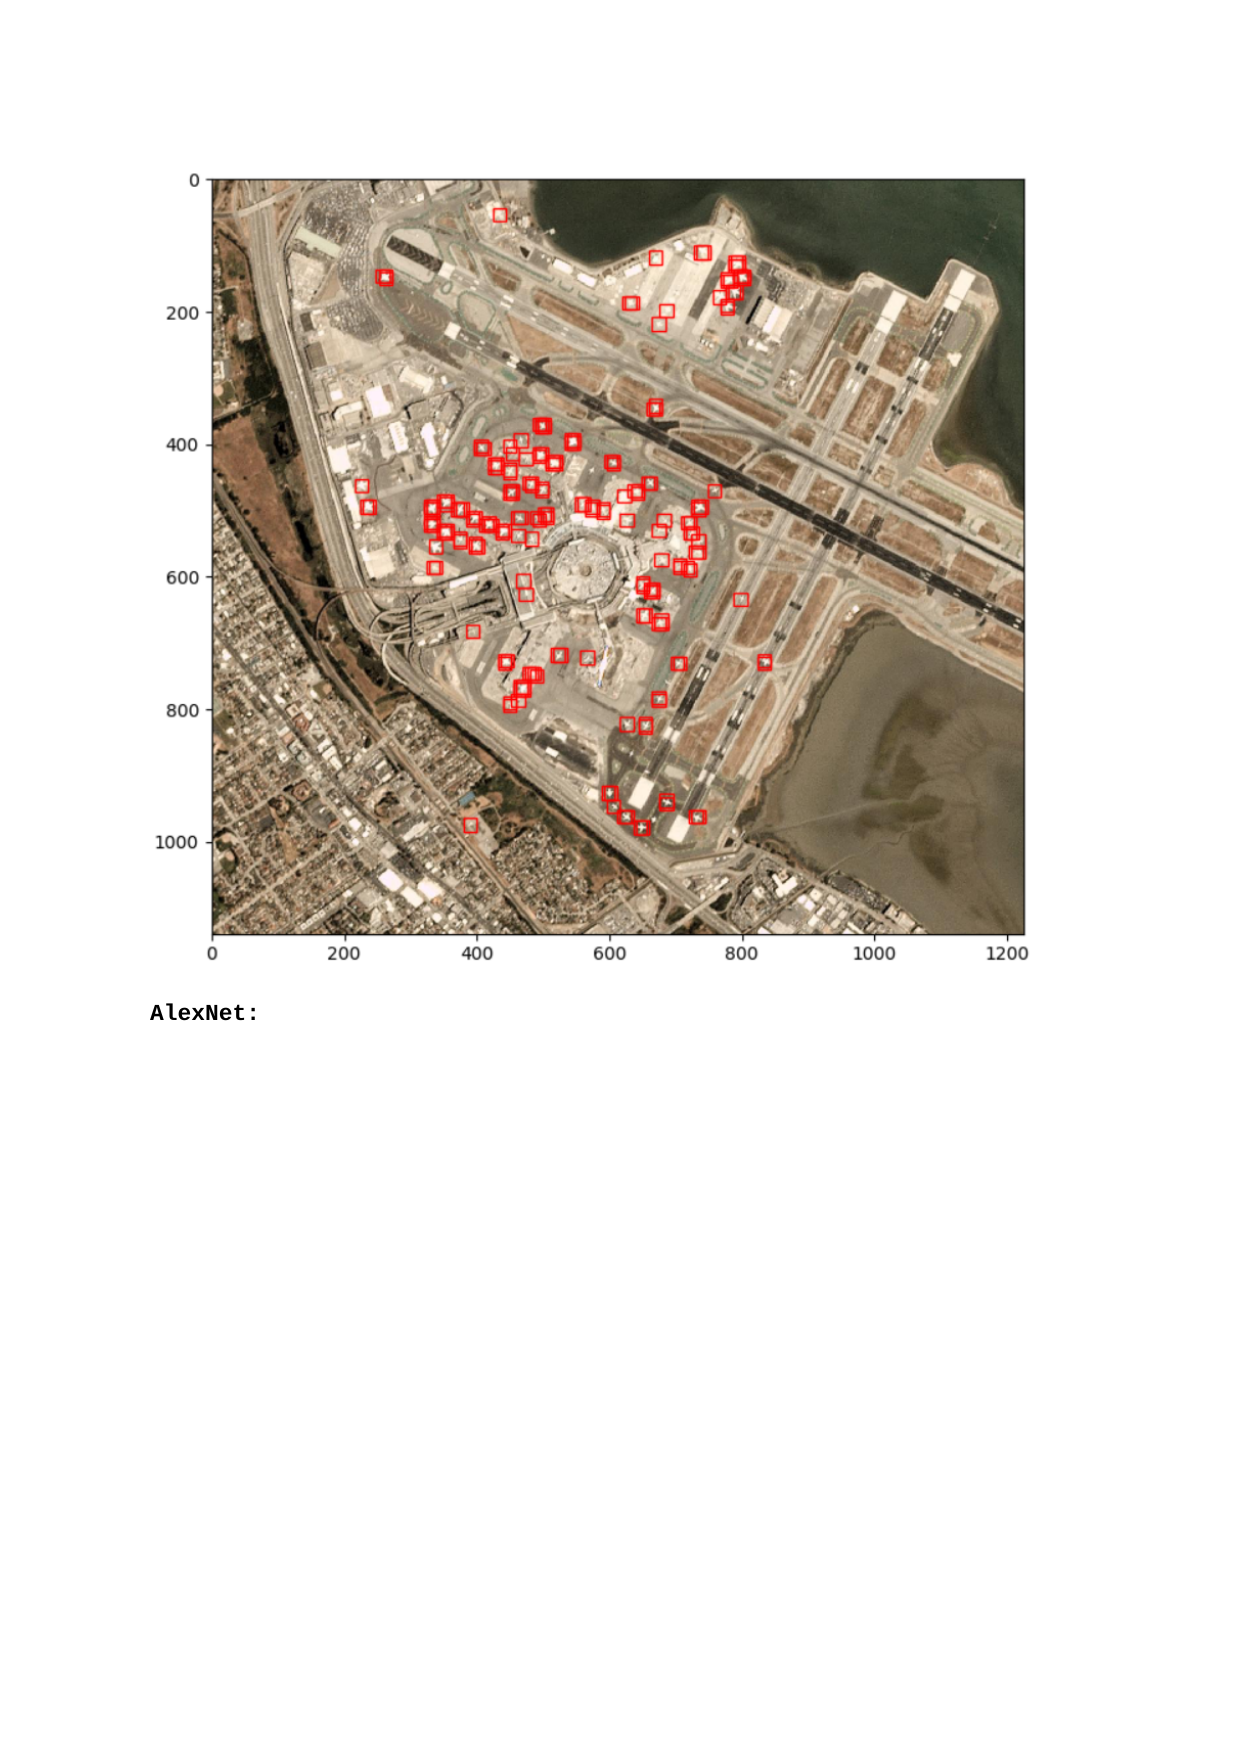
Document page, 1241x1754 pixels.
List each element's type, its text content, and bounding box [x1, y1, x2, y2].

text AlexNet: [150, 1001, 1090, 1027]
picture [150, 150, 1050, 975]
